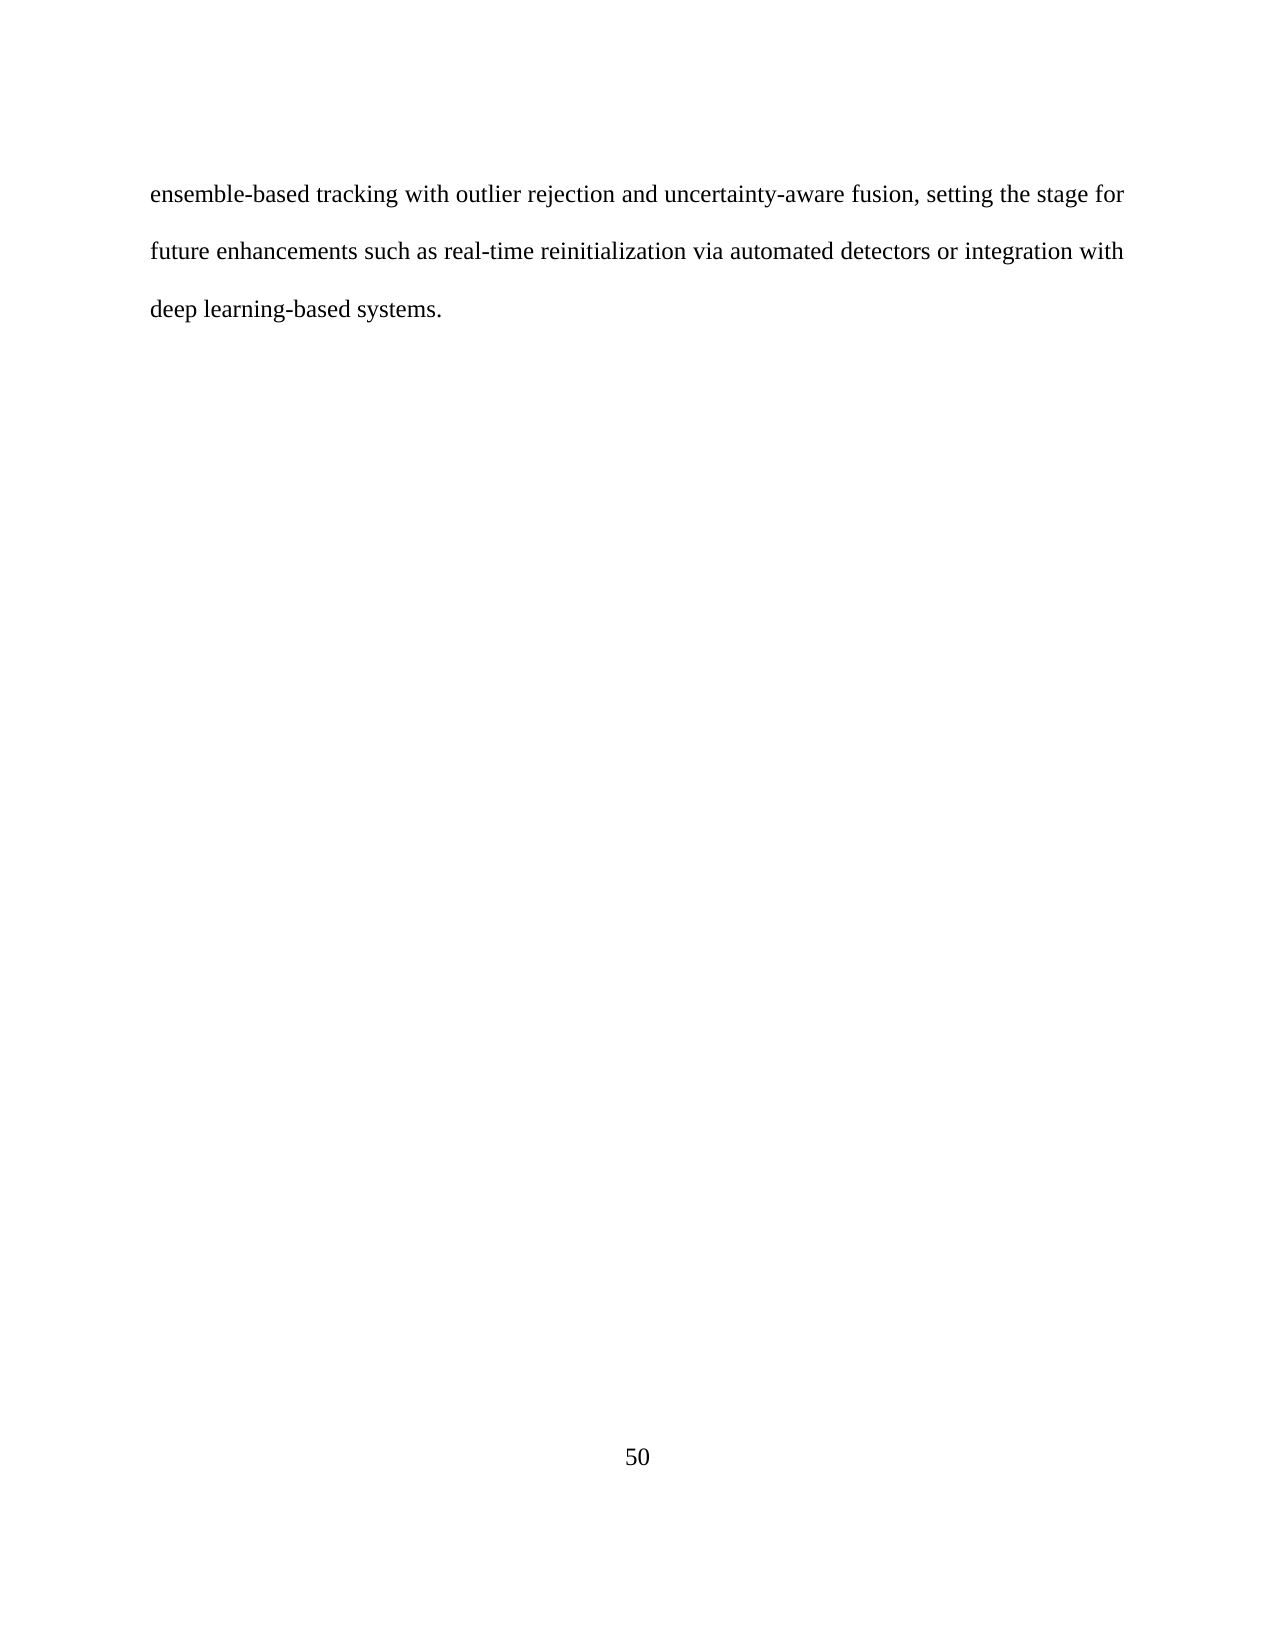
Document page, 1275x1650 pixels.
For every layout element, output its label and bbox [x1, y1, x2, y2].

text [150, 179, 1125, 322]
